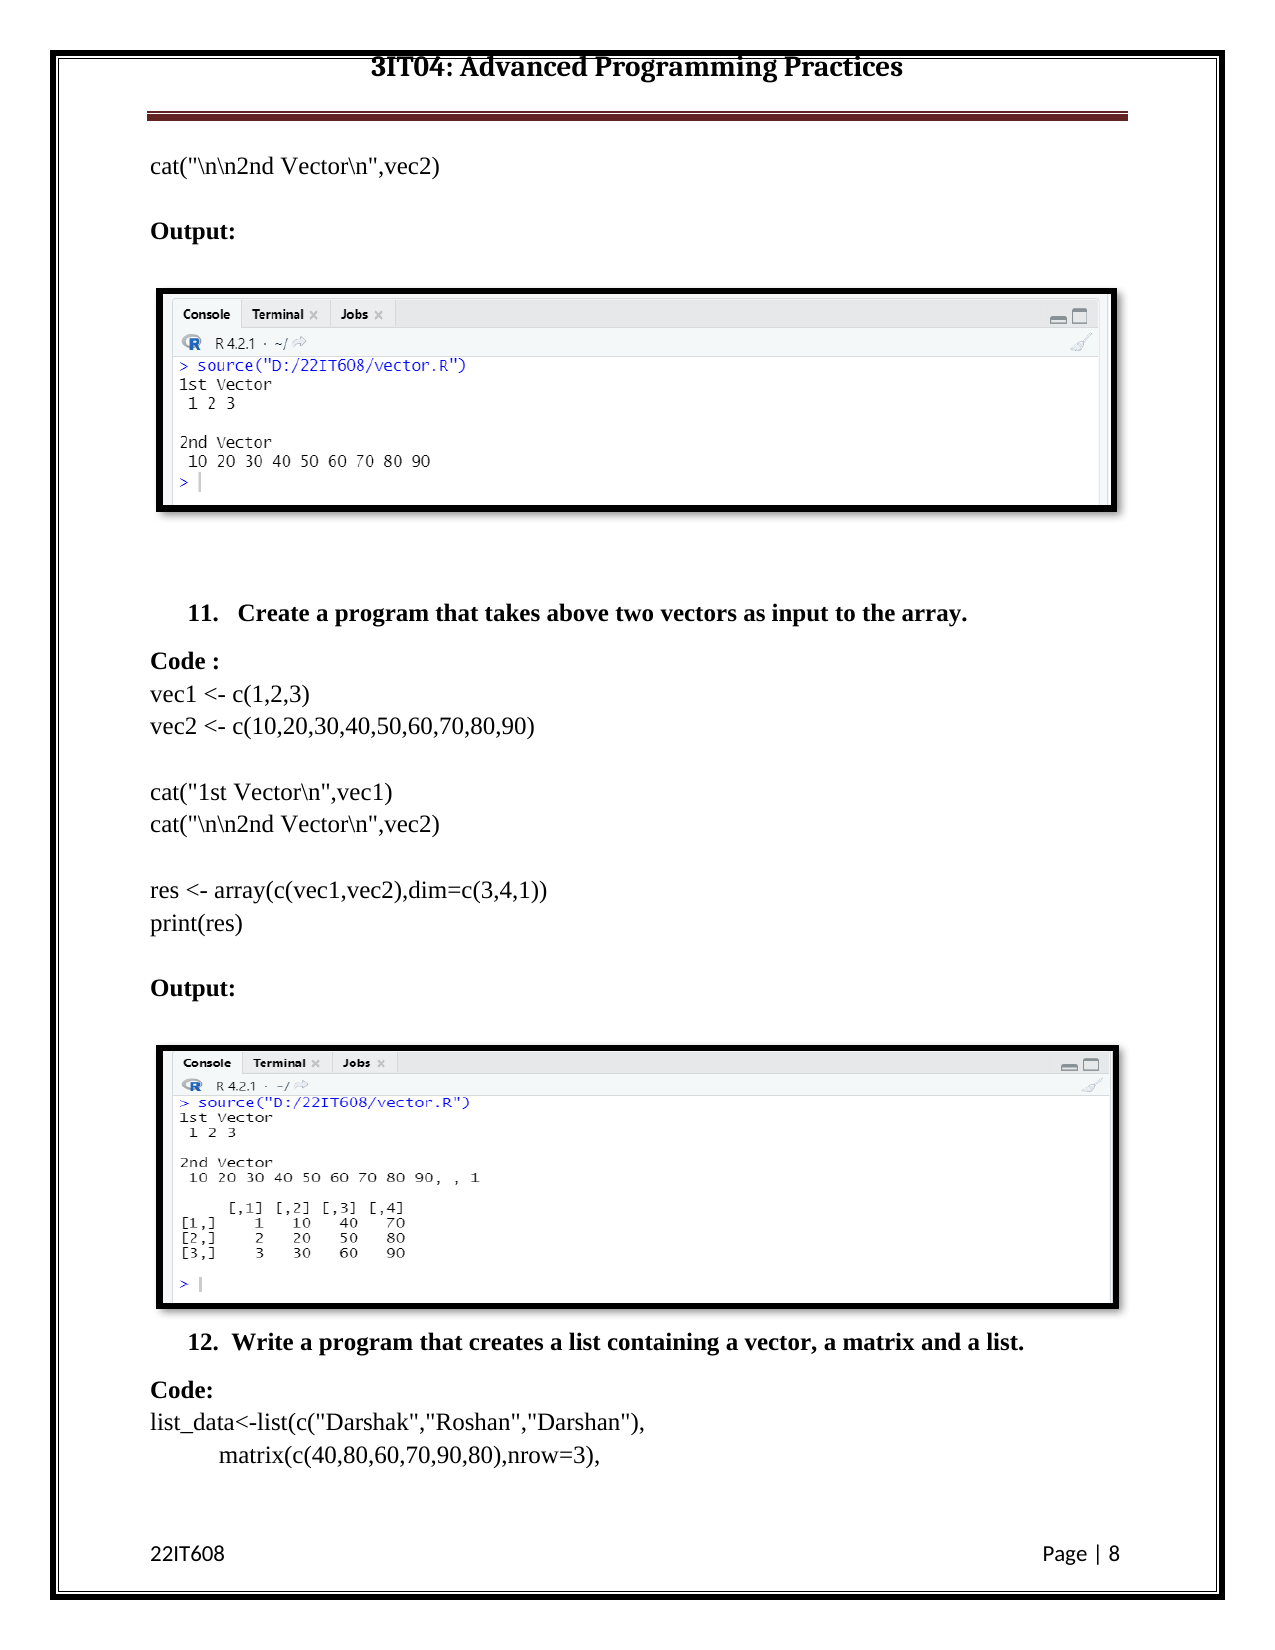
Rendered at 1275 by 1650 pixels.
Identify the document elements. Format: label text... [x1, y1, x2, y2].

text vec1 <- c(1,2,3) [150, 679, 1149, 707]
picture [163, 1051, 1113, 1303]
text Code : [150, 646, 1149, 675]
text Output: [150, 216, 1149, 245]
list Write a program that creates a list containing a vector, a matrix and a list. [187, 1327, 1166, 1356]
text Code: [150, 1375, 1149, 1403]
text res <- array(c(vec1,vec2),dim=c(3,4,1)) [150, 875, 1149, 904]
text print(res) [150, 908, 1149, 936]
text vec2 <- c(10,20,30,40,50,60,70,80,90) [150, 711, 1149, 740]
text Output: [150, 973, 1149, 1002]
text matrix(c(40,80,60,70,90,80),nrow=3), [150, 1440, 1149, 1469]
list Create a program that takes above two vectors as input to the array. [187, 598, 1166, 627]
text cat("1st Vector\n",vec1) [150, 777, 1149, 806]
picture [163, 294, 1111, 505]
text cat("\n\n2nd Vector\n",vec2) [150, 151, 1149, 180]
text cat("\n\n2nd Vector\n",vec2) [150, 809, 1149, 838]
text list_data<-list(c("Darshak","Roshan","Darshan"), [150, 1407, 1149, 1436]
